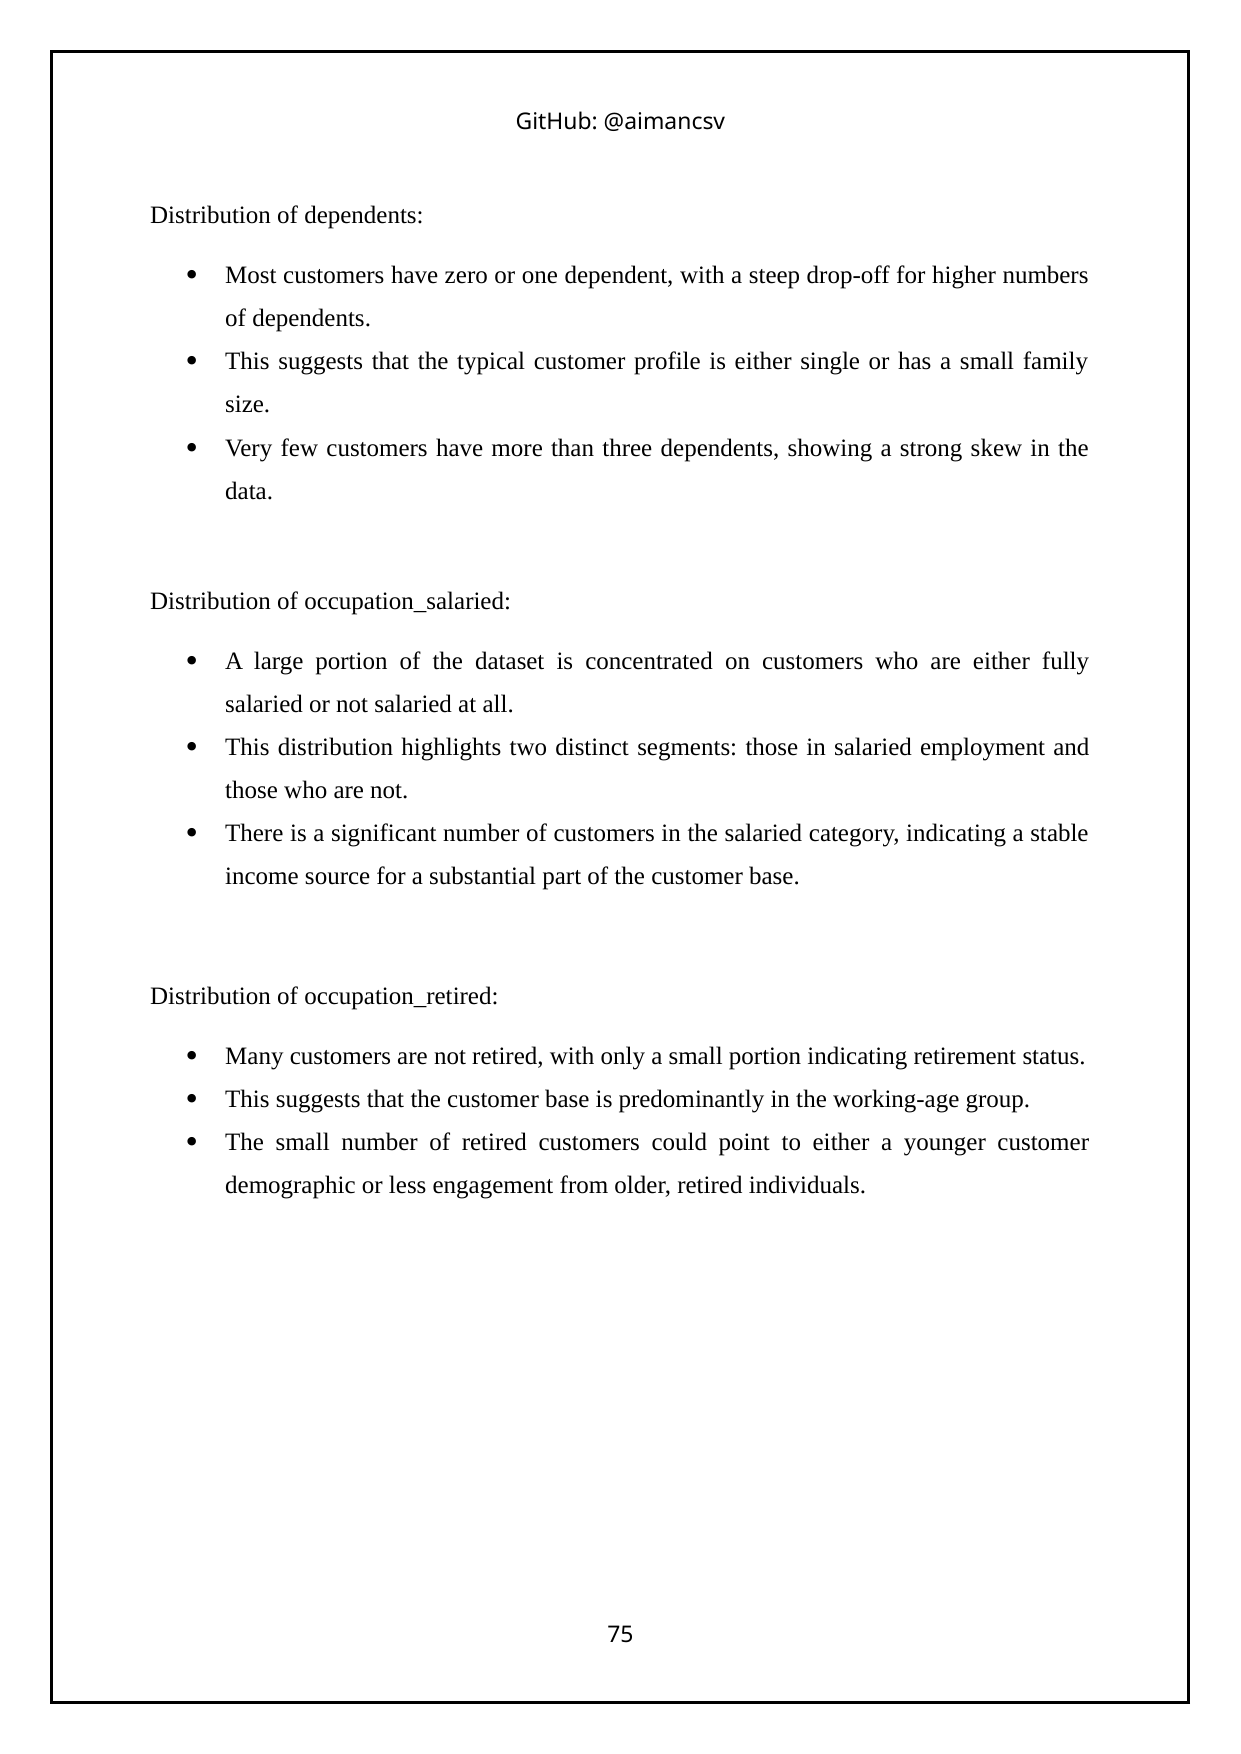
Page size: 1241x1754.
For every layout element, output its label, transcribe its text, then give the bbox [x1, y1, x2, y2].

text Distribution of occupation_retired: [150, 981, 1090, 1010]
text Distribution of occupation_salaried: [150, 586, 1090, 615]
list This distribution highlights two distinct segments: those in salaried employment and those who are not. [187, 732, 1090, 804]
list There is a significant number of customers in the salaried category, indicating a stable income source for a substantial part of the customer base. [187, 818, 1090, 890]
list Very few customers have more than three dependents, showing a strong skew in the data. [187, 433, 1090, 504]
list This suggests that the typical customer profile is either single or has a small family size. [187, 346, 1090, 418]
list The small number of retired customers could point to either a younger customer demographic or less engagement from older, retired individuals. [187, 1127, 1090, 1199]
text Distribution of dependents: [150, 200, 1090, 229]
list Most customers have zero or one dependent, with a steep drop-off for higher numbers of dependents. [187, 260, 1090, 332]
list Many customers are not retired, with only a small portion indicating retirement status. [187, 1041, 1090, 1069]
list This suggests that the customer base is predominantly in the working-age group. [187, 1084, 1090, 1113]
list A large portion of the dataset is concentrated on customers who are either fully salaried or not salaried at all. [187, 646, 1090, 718]
